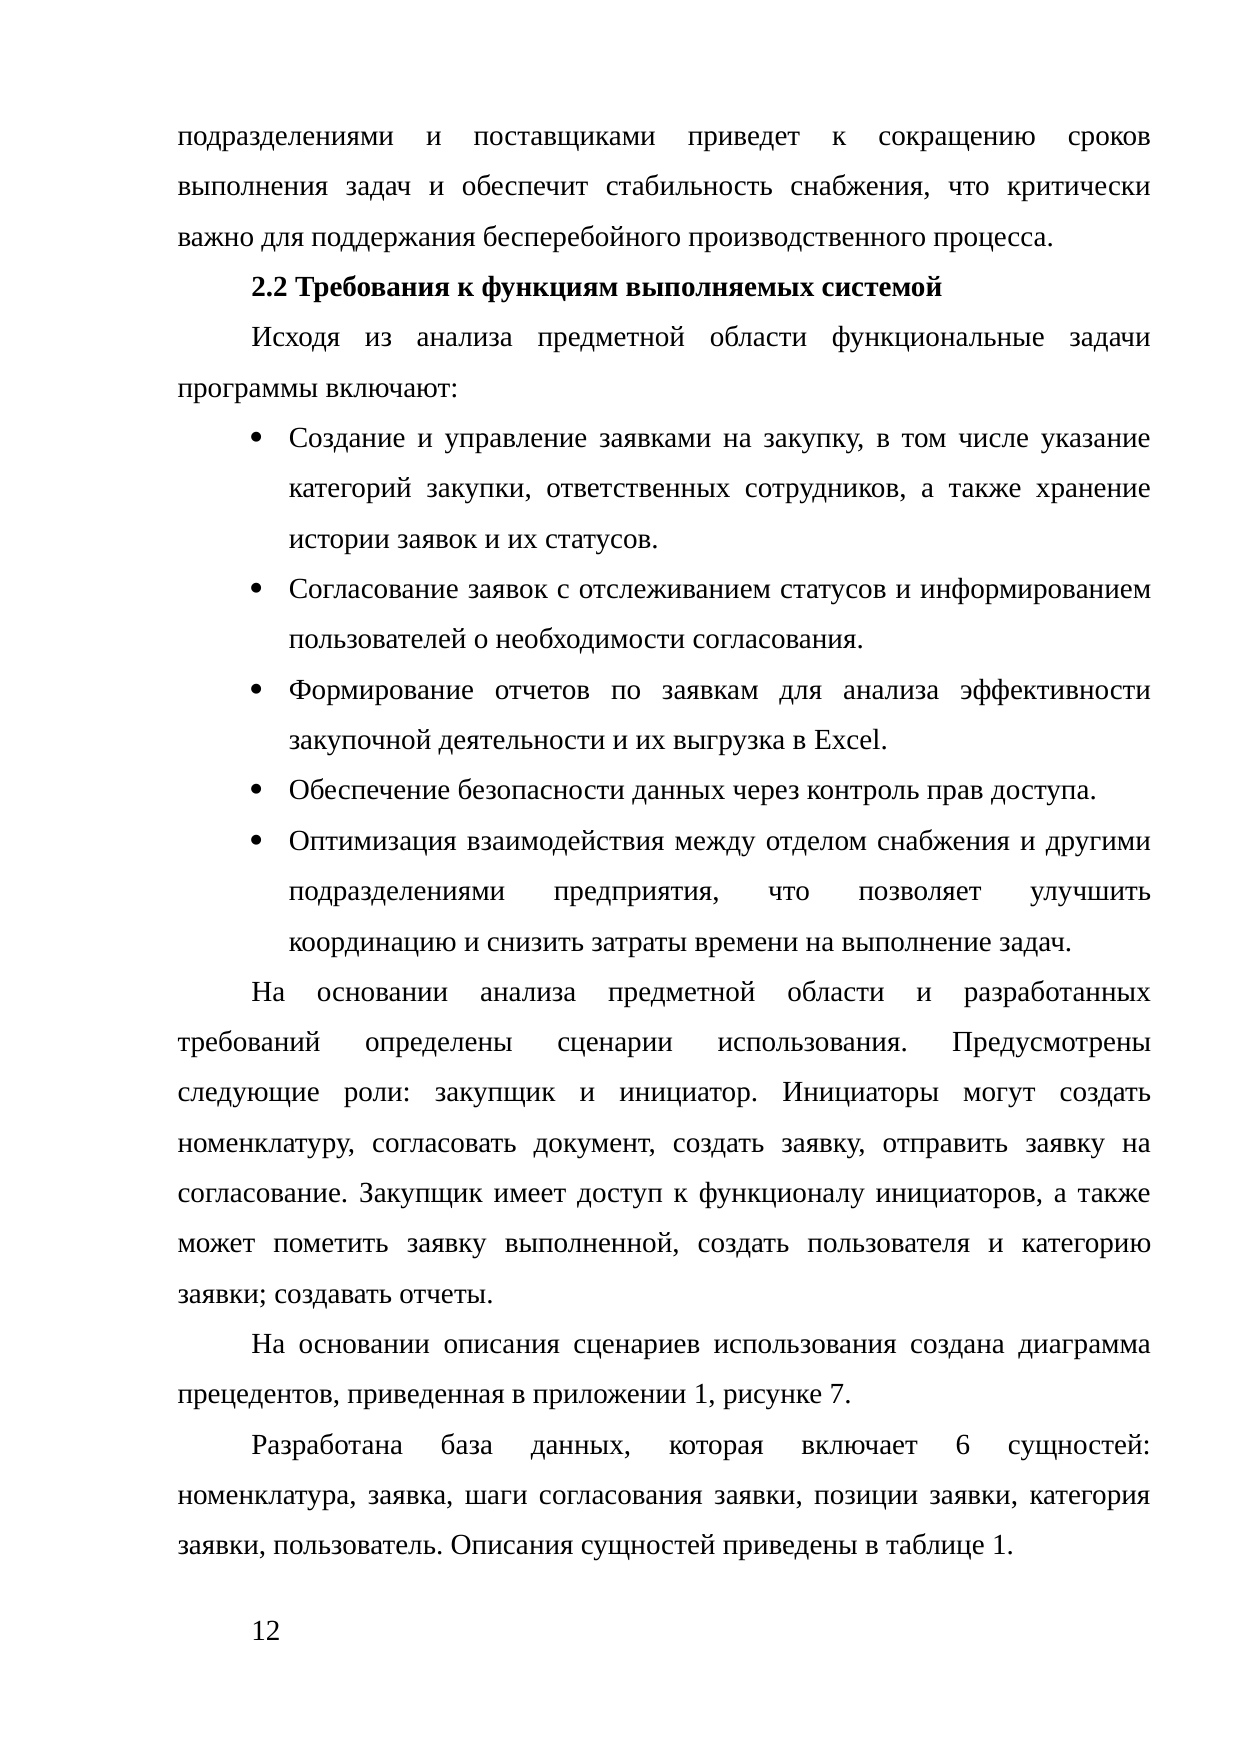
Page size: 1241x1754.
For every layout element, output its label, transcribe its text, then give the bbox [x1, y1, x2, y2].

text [177, 118, 1152, 252]
list Создание и управление заявками на закупку, в том числе указание категорий закупки, ответственных сотрудников, а также хранение истории заявок и их статусов. [251, 420, 1152, 554]
list Обеспечение безопасности данных через контроль прав доступа. [251, 772, 1152, 806]
text На основании описания сценариев использования создана диаграмма прецедентов, приведенная в приложении 1, рисунке 7. [177, 1326, 1152, 1410]
text Разработана база данных, которая включает 6 сущностей: номенклатура, заявка, шаги согласования заявки, позиции заявки, категория заявки, пользователь. Описания сущностей приведены в таблице 1. [177, 1427, 1152, 1561]
list Формирование отчетов по заявкам для анализа эффективности закупочной деятельности и их выгрузка в Excel. [251, 672, 1152, 756]
text На основании анализа предметной области и разработанных требований определены сценарии использования. Предусмотрены следующие роли: закупщик и инициатор. Инициаторы могут создать номенклатуру, согласовать документ, создать заявку, отправить заявку на согласование. Закупщик имеет доступ к функционалу инициаторов, а также может пометить заявку выполненной, создать пользователя и категорию заявки; создавать отчеты. [177, 974, 1152, 1309]
subtitle 2.2 Требования к функциям выполняемых системой [177, 269, 1152, 303]
list Согласование заявок с отслеживанием статусов и информированием пользователей о необходимости согласования. [251, 571, 1152, 655]
text Исходя из анализа предметной области функциональные задачи программы включают: [177, 319, 1152, 403]
list Оптимизация взаимодействия между отделом снабжения и другими подразделениями предприятия, что позволяет улучшить координацию и снизить затраты времени на выполнение задач. [251, 823, 1152, 957]
